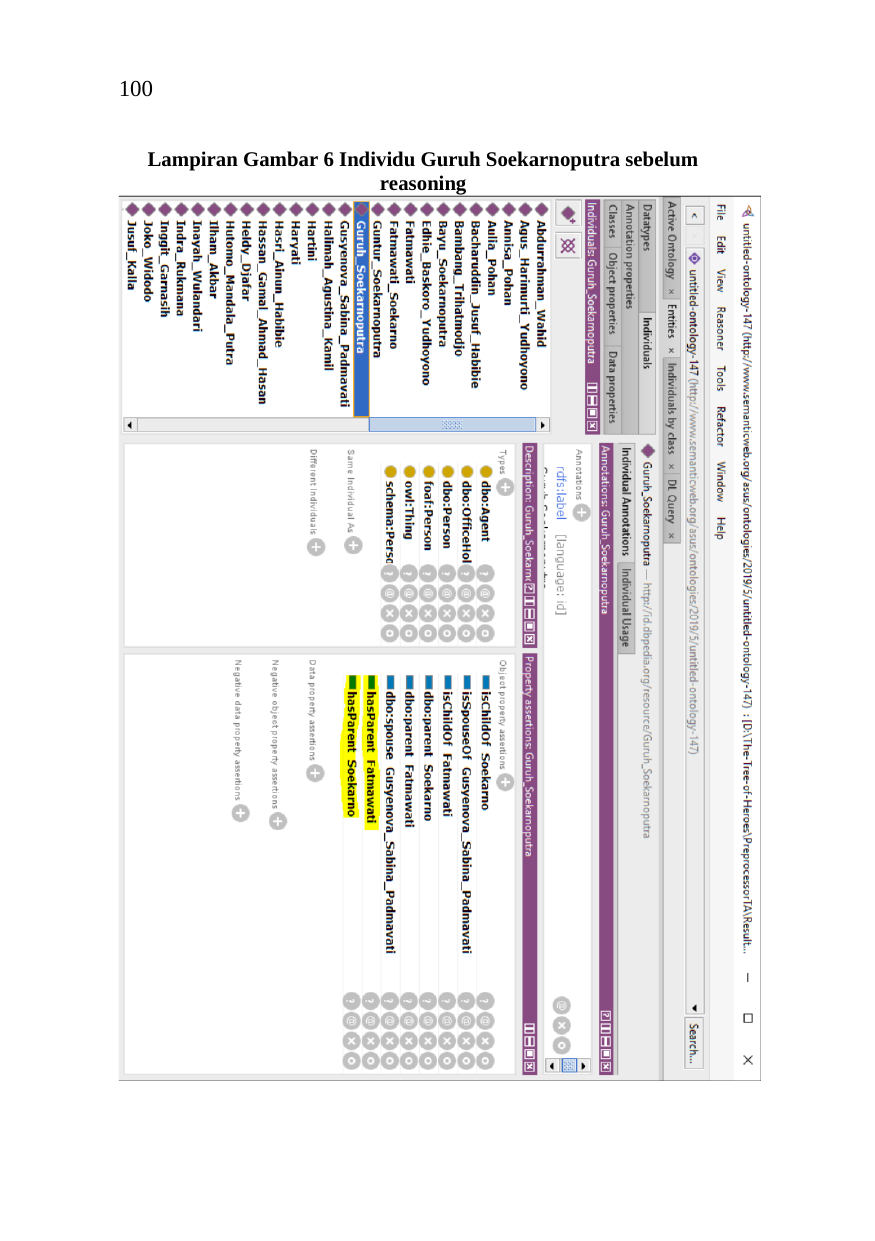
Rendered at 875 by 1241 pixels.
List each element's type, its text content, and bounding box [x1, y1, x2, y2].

text Lampiran Gambar 6 Individu Guruh Soekarnoputra sebelum reasoning [118, 147, 727, 195]
picture [119, 197, 761, 1080]
